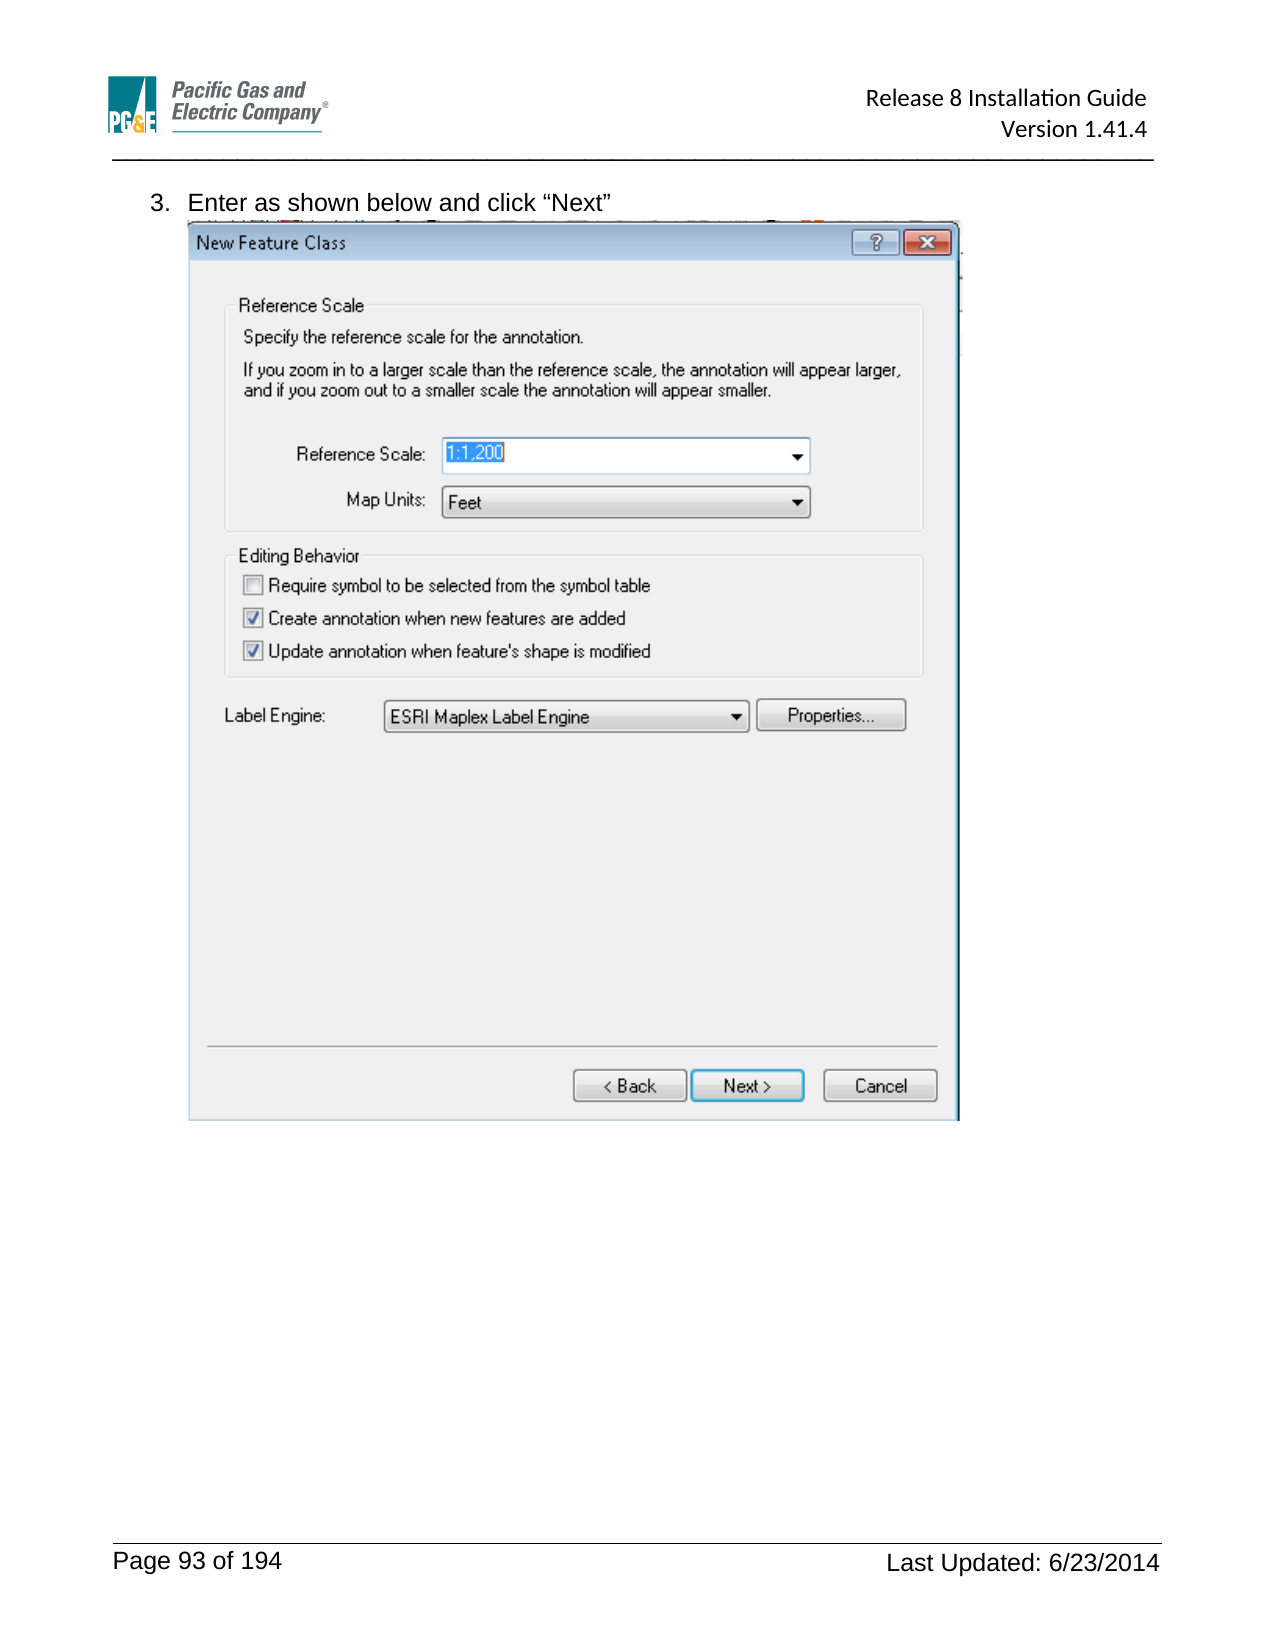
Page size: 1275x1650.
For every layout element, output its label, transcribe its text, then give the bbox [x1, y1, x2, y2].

picture [187, 220, 963, 1121]
list Enter as shown below and click “Next” [150, 187, 1162, 216]
